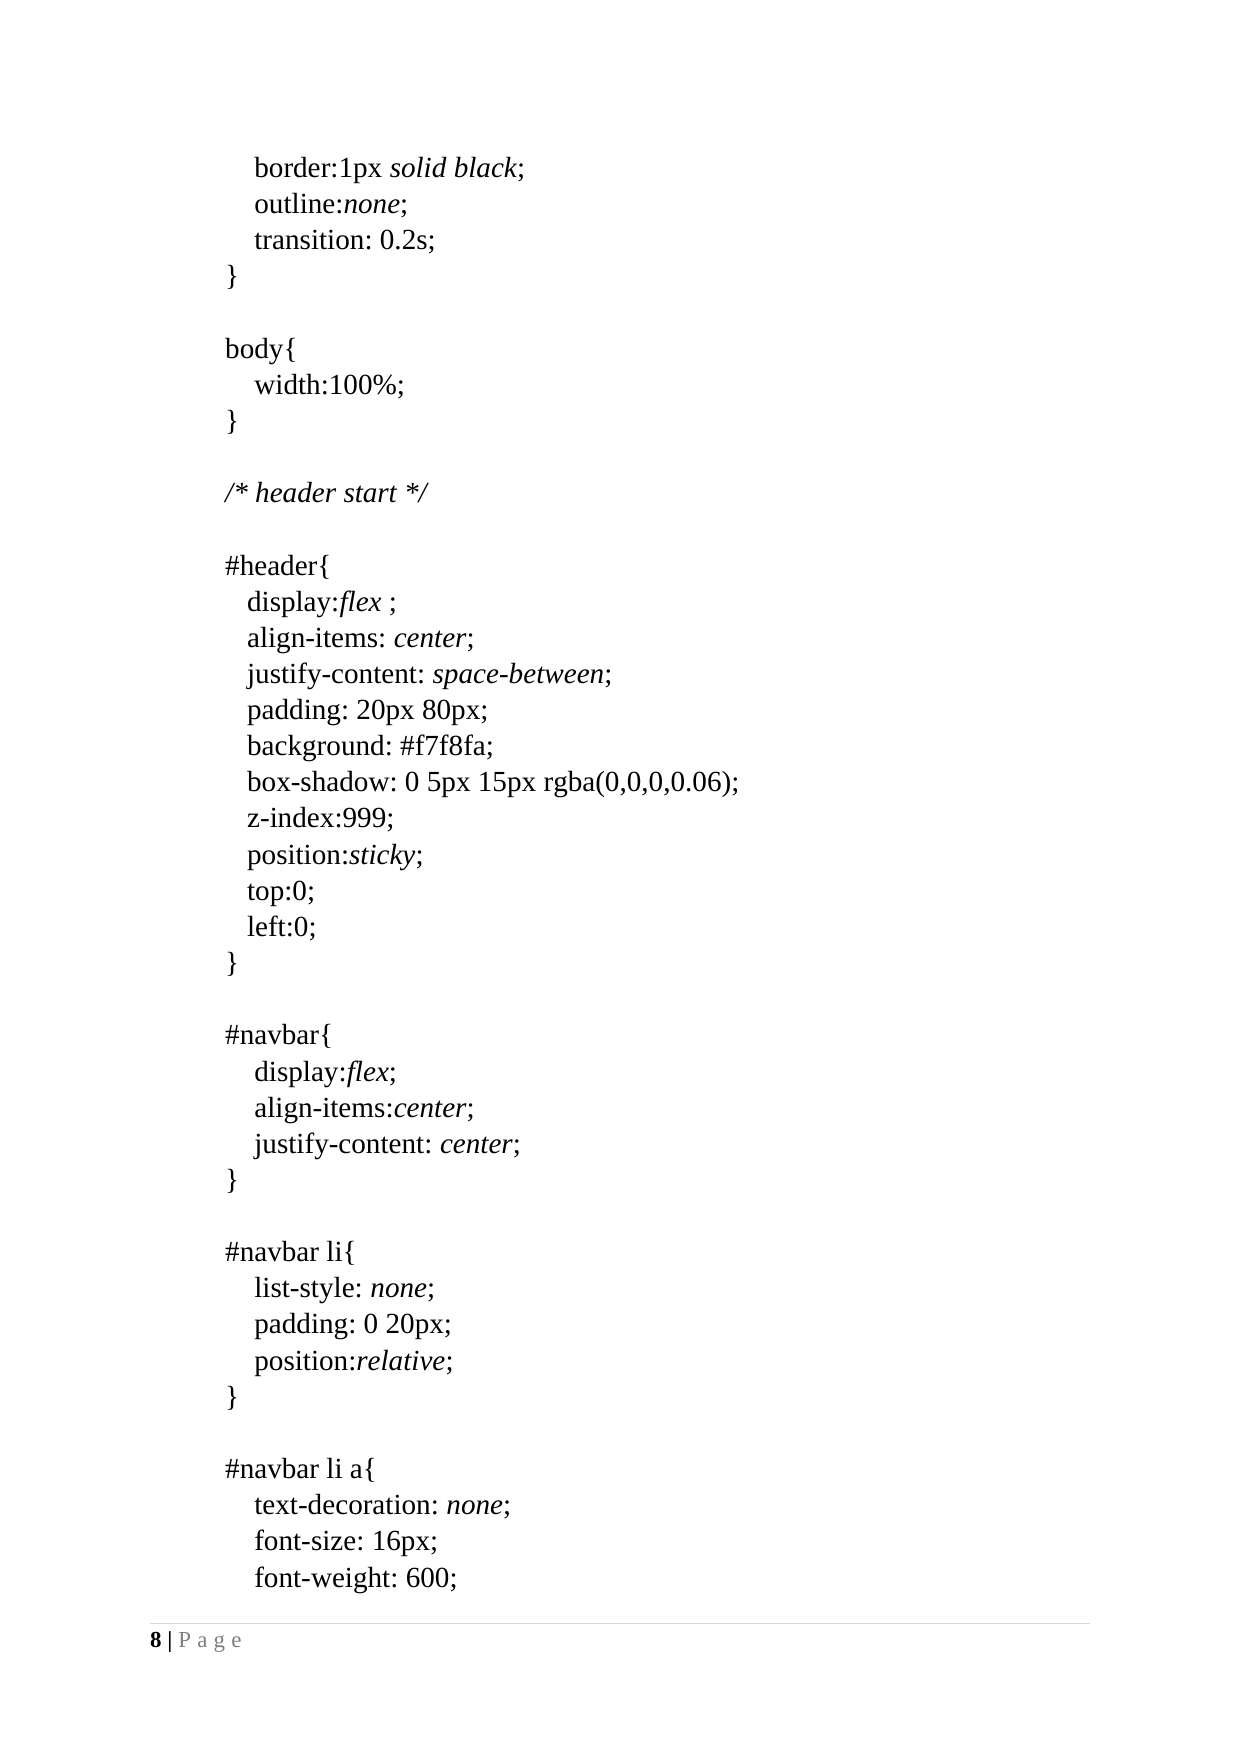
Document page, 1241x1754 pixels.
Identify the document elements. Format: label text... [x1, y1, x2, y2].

list padding: 20px 80px; [225, 692, 1090, 726]
list font-weight: 600; [225, 1560, 1090, 1593]
list } [225, 945, 1090, 979]
list background: #f7f8fa; [225, 728, 1090, 762]
list #navbar li a{ [225, 1451, 1090, 1485]
list text-decoration: none; [225, 1487, 1090, 1521]
list box-shadow: 0 5px 15px rgba(0,0,0,0.06); [225, 764, 1090, 798]
list z-index:999; [225, 801, 1090, 834]
list body{ [225, 331, 1090, 364]
list display:flex ; [225, 584, 1090, 617]
list justify-content: space-between; [225, 656, 1090, 689]
list font-size: 16px; [225, 1523, 1090, 1557]
list outline:none; [225, 186, 1090, 220]
list padding: 0 20px; [225, 1307, 1090, 1340]
list } [225, 258, 1090, 292]
list left:0; [225, 909, 1090, 943]
list justify-content: center; [225, 1126, 1090, 1159]
list } [225, 1162, 1090, 1196]
list display:flex; [225, 1054, 1090, 1087]
list width:100%; [225, 367, 1090, 400]
list } [225, 403, 1090, 437]
list position:relative; [225, 1343, 1090, 1376]
list } [225, 1379, 1090, 1412]
list border:1px solid black; [225, 150, 1090, 183]
list top:0; [225, 873, 1090, 906]
list list-style: none; [225, 1271, 1090, 1304]
list align-items:center; [225, 1090, 1090, 1123]
list #header{ [225, 548, 1090, 581]
list transition: 0.2s; [225, 222, 1090, 256]
list /* header start */ [225, 475, 1090, 509]
list #navbar{ [225, 1017, 1090, 1051]
list align-items: center; [225, 620, 1090, 653]
list position:sticky; [225, 837, 1090, 870]
list #navbar li{ [225, 1234, 1090, 1268]
